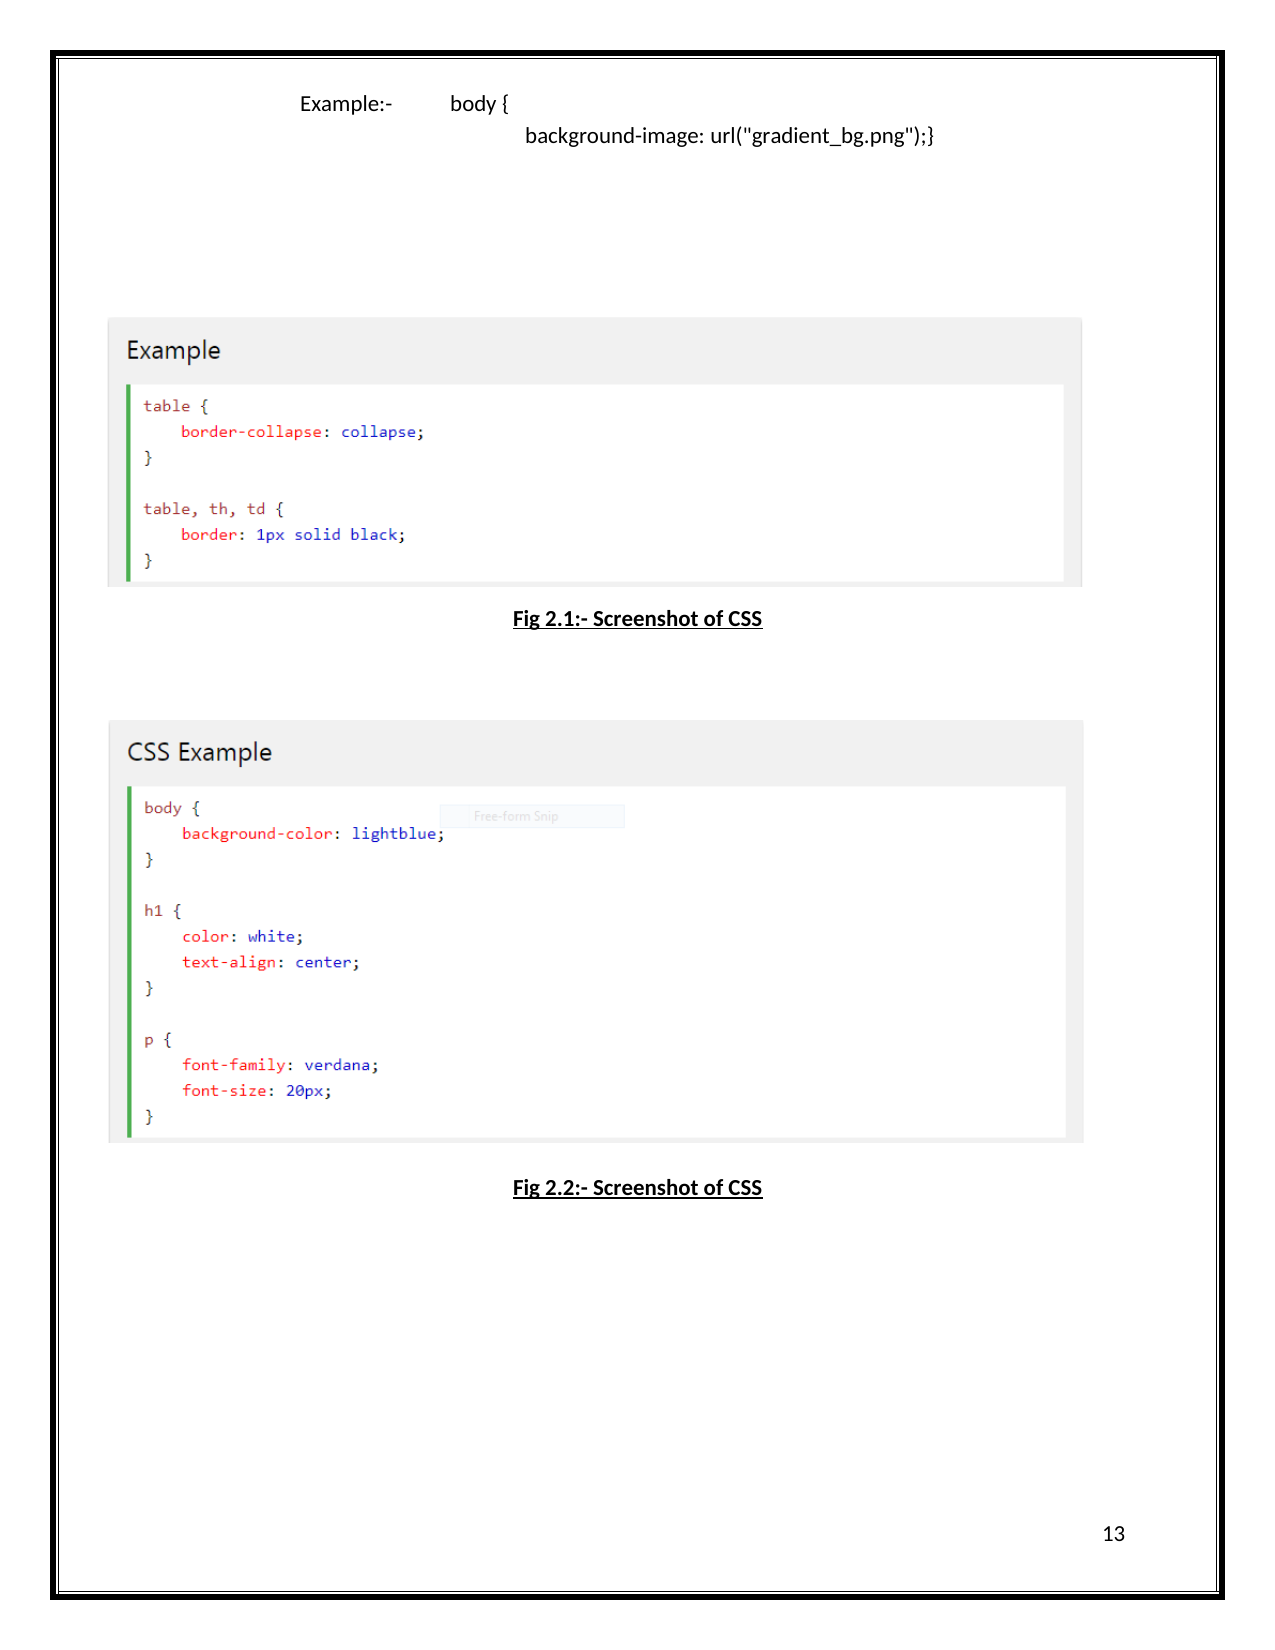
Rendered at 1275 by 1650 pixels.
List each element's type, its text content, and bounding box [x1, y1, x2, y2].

text Example:- body { background-image: url("gradient_bg.png");} [150, 89, 1125, 181]
picture [108, 720, 1084, 1143]
picture [107, 317, 1083, 587]
